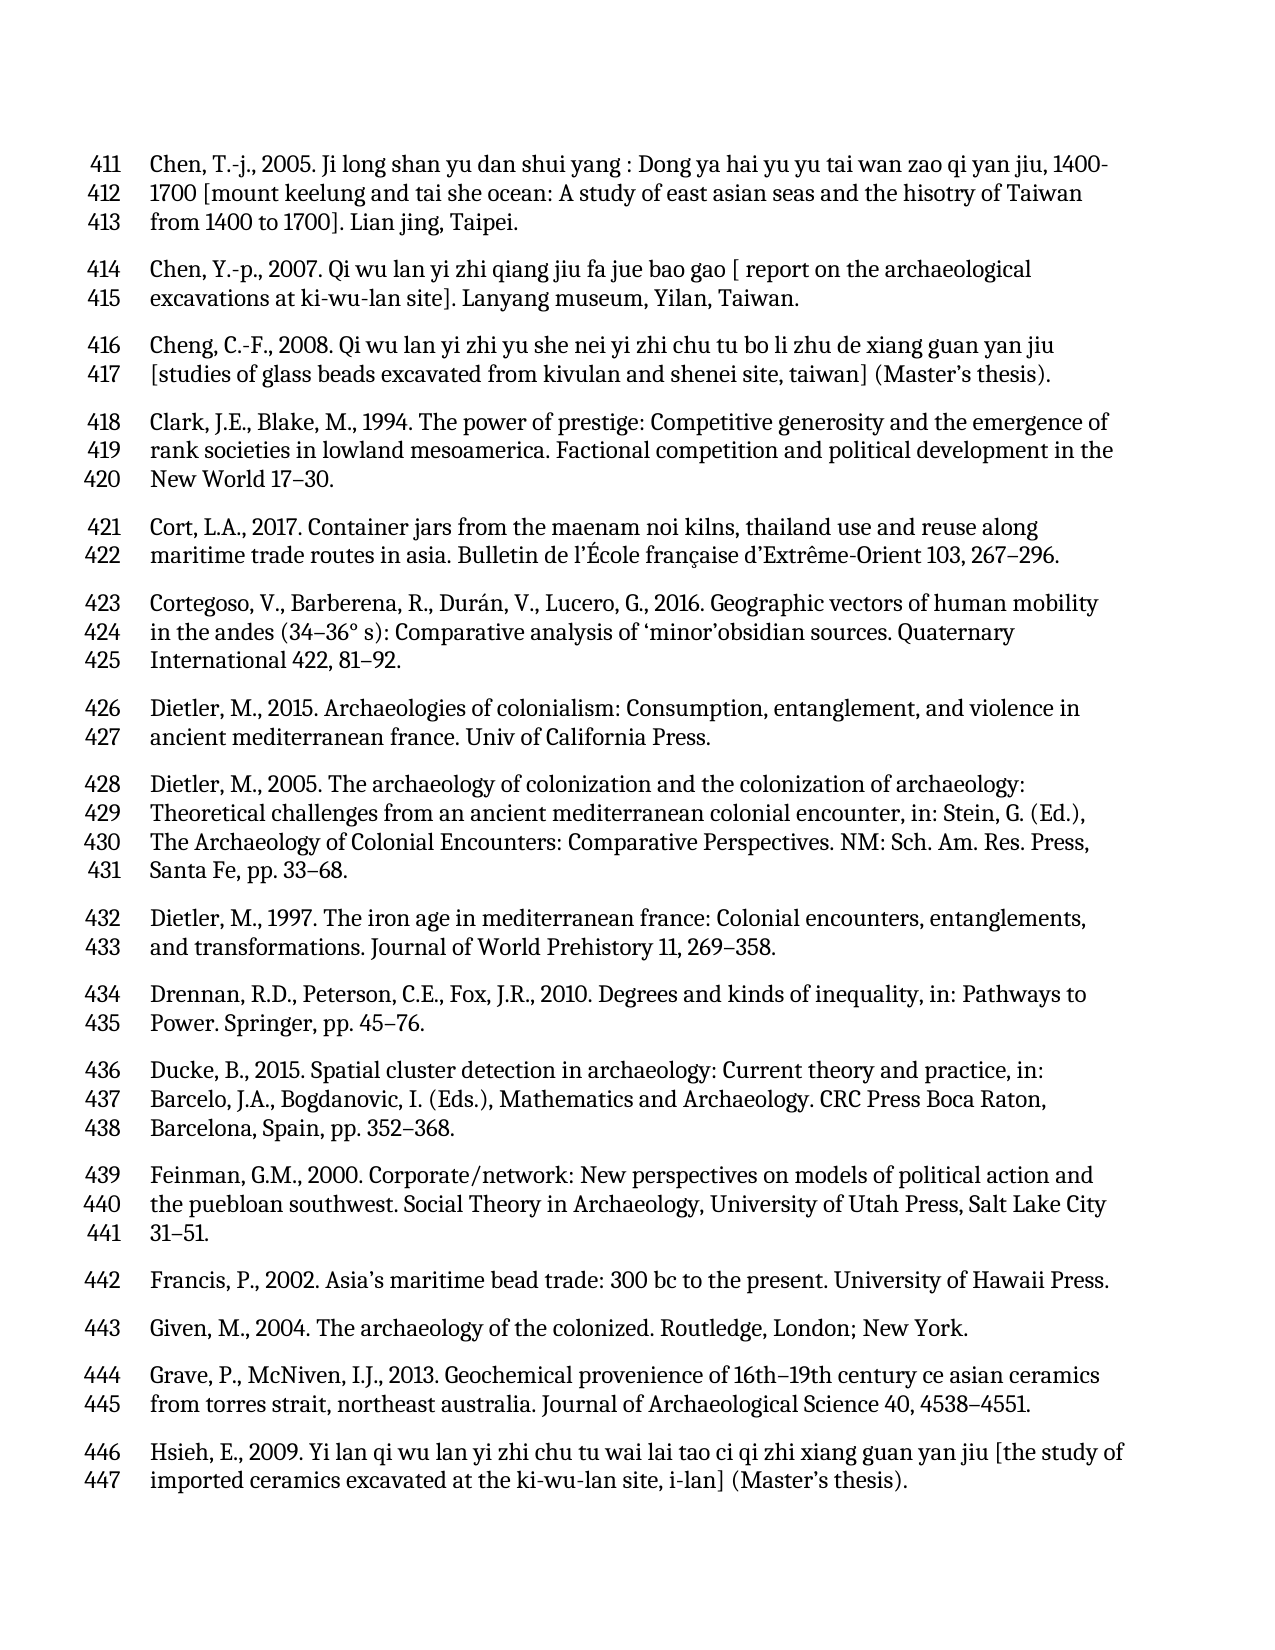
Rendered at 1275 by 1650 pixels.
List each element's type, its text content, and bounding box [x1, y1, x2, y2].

text Hsieh, E., 2009. Yi lan qi wu lan yi zhi chu tu wai lai tao ci qi zhi xiang guan yan jiu [the study of imported ceramics excavated at the ki-wu-lan site, i-lan] (Master’s thesis). [150, 1437, 1125, 1495]
text Dietler, M., 2015. Archaeologies of colonialism: Consumption, entanglement, and violence in ancient mediterranean france. Univ of California Press. [150, 694, 1125, 751]
text Drennan, R.D., Peterson, C.E., Fox, J.R., 2010. Degrees and kinds of inequality, in: Pathways to Power. Springer, pp. 45–76. [150, 980, 1125, 1037]
text Feinman, G.M., 2000. Corporate/network: New perspectives on models of political action and the puebloan southwest. Social Theory in Archaeology, University of Utah Press, Salt Lake City 31–51. [150, 1161, 1125, 1247]
text Francis, P., 2002. Asia’s maritime bead trade: 300 bc to the present. University of Hawaii Press. [150, 1266, 1125, 1295]
text Clark, J.E., Blake, M., 1994. The power of prestige: Competitive generosity and the emergence of rank societies in lowland mesoamerica. Factional competition and political development in the New World 17–30. [150, 407, 1125, 494]
text Cortegoso, V., Barberena, R., Durán, V., Lucero, G., 2016. Geographic vectors of human mobility in the andes (34–36° s): Comparative analysis of ‘minor’obsidian sources. Quaternary International 422, 81–92. [150, 589, 1125, 675]
text Dietler, M., 2005. The archaeology of colonization and the colonization of archaeology: Theoretical challenges from an ancient mediterranean colonial encounter, in: Stein, G. (Ed.), The Archaeology of Colonial Encounters: Comparative Perspectives. NM: Sch. Am. Res. Press, Santa Fe, pp. 33–68. [150, 770, 1125, 885]
text Grave, P., McNiven, I.J., 2013. Geochemical provenience of 16th–19th century ce asian ceramics from torres strait, northeast australia. Journal of Archaeological Science 40, 4538–4551. [150, 1361, 1125, 1419]
text Chen, T.-j., 2005. Ji long shan yu dan shui yang : Dong ya hai yu yu tai wan zao qi yan jiu, 1400-1700 [mount keelung and tai she ocean: A study of east asian seas and the hisotry of Taiwan from 1400 to 1700]. Lian jing, Taipei. [150, 150, 1125, 236]
text Chen, Y.-p., 2007. Qi wu lan yi zhi qiang jiu fa jue bao gao [ report on the archaeological excavations at ki-wu-lan site]. Lanyang museum, Yilan, Taiwan. [150, 255, 1125, 312]
text Given, M., 2004. The archaeology of the colonized. Routledge, London; New York. [150, 1314, 1125, 1342]
text Ducke, B., 2015. Spatial cluster detection in archaeology: Current theory and practice, in: Barcelo, J.A., Bogdanovic, I. (Eds.), Mathematics and Archaeology. CRC Press Boca Raton, Barcelona, Spain, pp. 352–368. [150, 1056, 1125, 1142]
text Cheng, C.-F., 2008. Qi wu lan yi zhi yu she nei yi zhi chu tu bo li zhu de xiang guan yan jiu [studies of glass beads excavated from kivulan and shenei site, taiwan] (Master’s thesis). [150, 331, 1125, 389]
text Dietler, M., 1997. The iron age in mediterranean france: Colonial encounters, entanglements, and transformations. Journal of World Prehistory 11, 269–358. [150, 904, 1125, 961]
text Cort, L.A., 2017. Container jars from the maenam noi kilns, thailand use and reuse along maritime trade routes in asia. Bulletin de l’École française d’Extrême-Orient 103, 267–296. [150, 512, 1125, 570]
